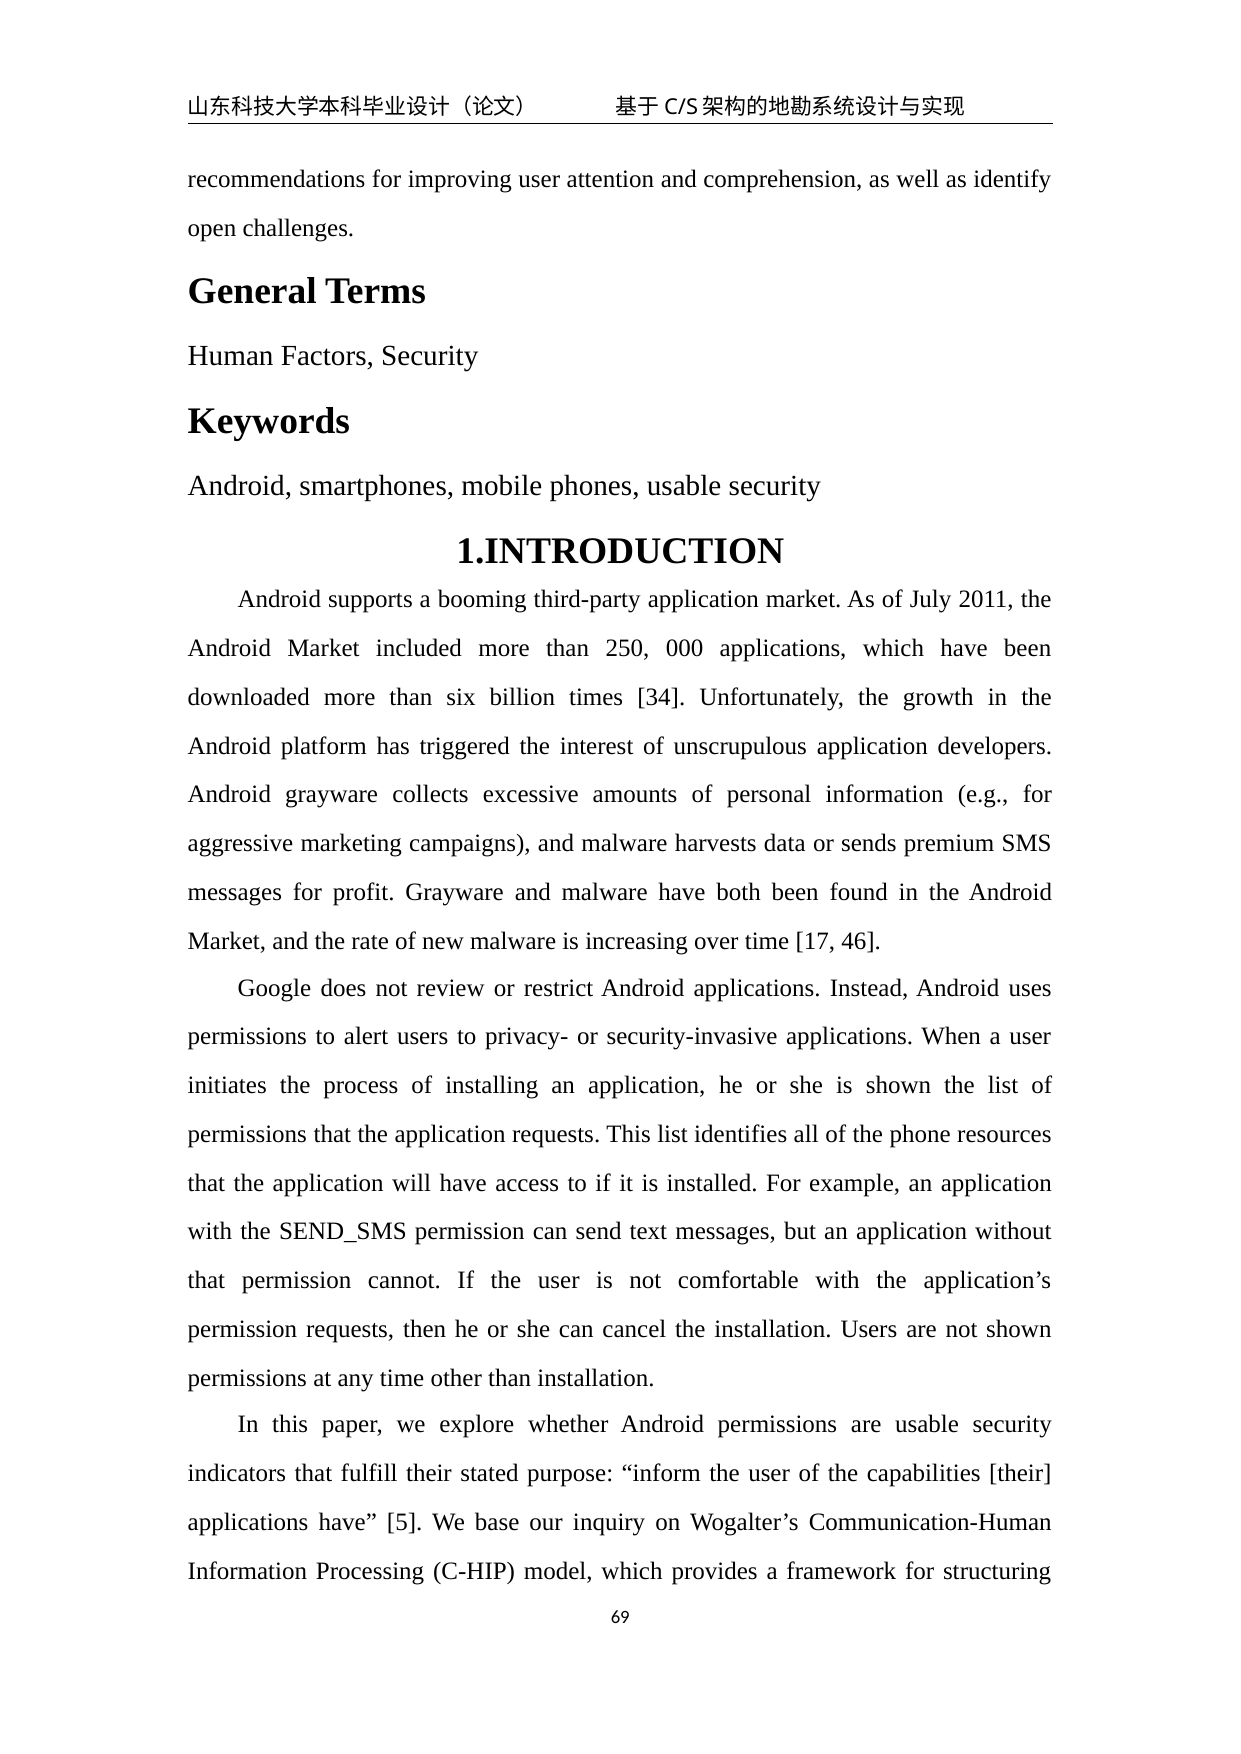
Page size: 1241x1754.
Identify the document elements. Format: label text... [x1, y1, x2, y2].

text Android supports a booming third-party application market. As of July 2011, the Android Market included more than 250, 000 applications, which have been downloaded more than six billion times [34]. Unfortunately, the growth in the Android platform has triggered the interest of unscrupulous application developers. Android grayware collects excessive amounts of personal information (e.g., for aggressive marketing campaigns), and malware harvests data or sends premium SMS messages for profit. Grayware and malware have both been found in the Android Market, and the rate of new malware is increasing over time [17, 46]. [187, 583, 1053, 956]
text Android, smartphones, mobile phones, usable security [187, 453, 1053, 518]
text Google does not review or restrict Android applications. Instead, Android uses permissions to alert users to privacy- or security-invasive applications. When a user initiates the process of installing an application, he or she is shown the list of permissions that the application requests. This list identifies all of the phone resources that the application will have access to if it is installed. For example, an application with the SEND_SMS permission can send text messages, but an application without that permission cannot. If the user is not comfortable with the application’s permission requests, then he or she can cancel the installation. Users are not shown permissions at any time other than installation. [187, 971, 1053, 1393]
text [187, 162, 1053, 243]
text General Terms [187, 258, 1053, 323]
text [187, 1408, 1053, 1586]
text 1.INTRODUCTION [187, 518, 1053, 583]
text Keywords [187, 388, 1053, 453]
text Human Factors, Security [187, 323, 1053, 388]
